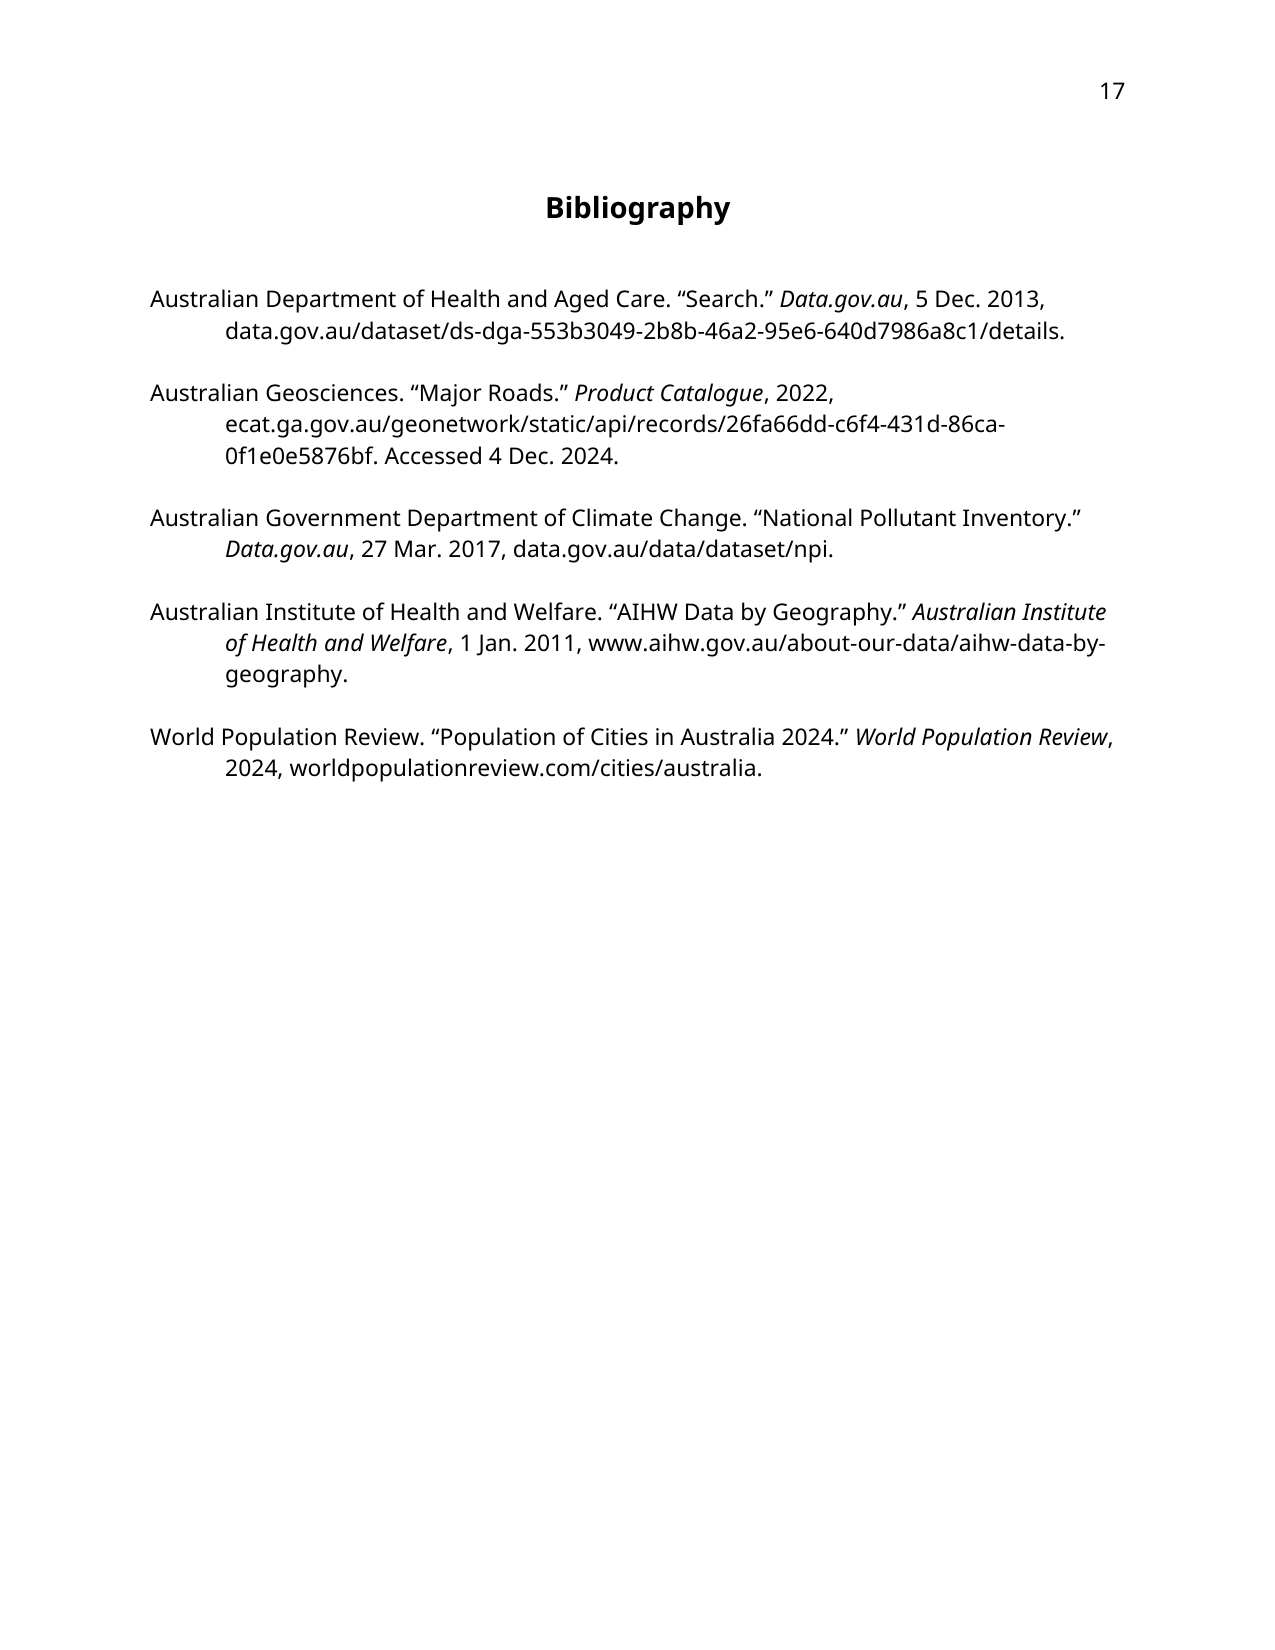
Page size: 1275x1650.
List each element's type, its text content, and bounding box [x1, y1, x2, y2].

text Australian Government Department of Climate Change. “National Pollutant Inventory.” Data.gov.au, 27 Mar. 2017, data.gov.au/data/dataset/npi. [150, 502, 1125, 565]
text Australian Department of Health and Aged Care. “Search.” Data.gov.au, 5 Dec. 2013, data.gov.au/dataset/ds-dga-553b3049-2b8b-46a2-95e6-640d7986a8c1/details. [150, 283, 1125, 346]
subtitle Bibliography [150, 187, 1125, 227]
text World Population Review. “Population of Cities in Australia 2024.” World Population Review, 2024, worldpopulationreview.com/cities/australia. [150, 721, 1125, 783]
text Australian Geosciences. “Major Roads.” Product Catalogue, 2022, ecat.ga.gov.au/geonetwork/static/api/records/26fa66dd-c6f4-431d-86ca-0f1e0e5876bf. Accessed 4 Dec. 2024. [150, 377, 1125, 471]
text Australian Institute of Health and Welfare. “AIHW Data by Geography.” Australian Institute of Health and Welfare, 1 Jan. 2011, www.aihw.gov.au/about-our-data/aihw-data-by-geography. [150, 596, 1125, 690]
